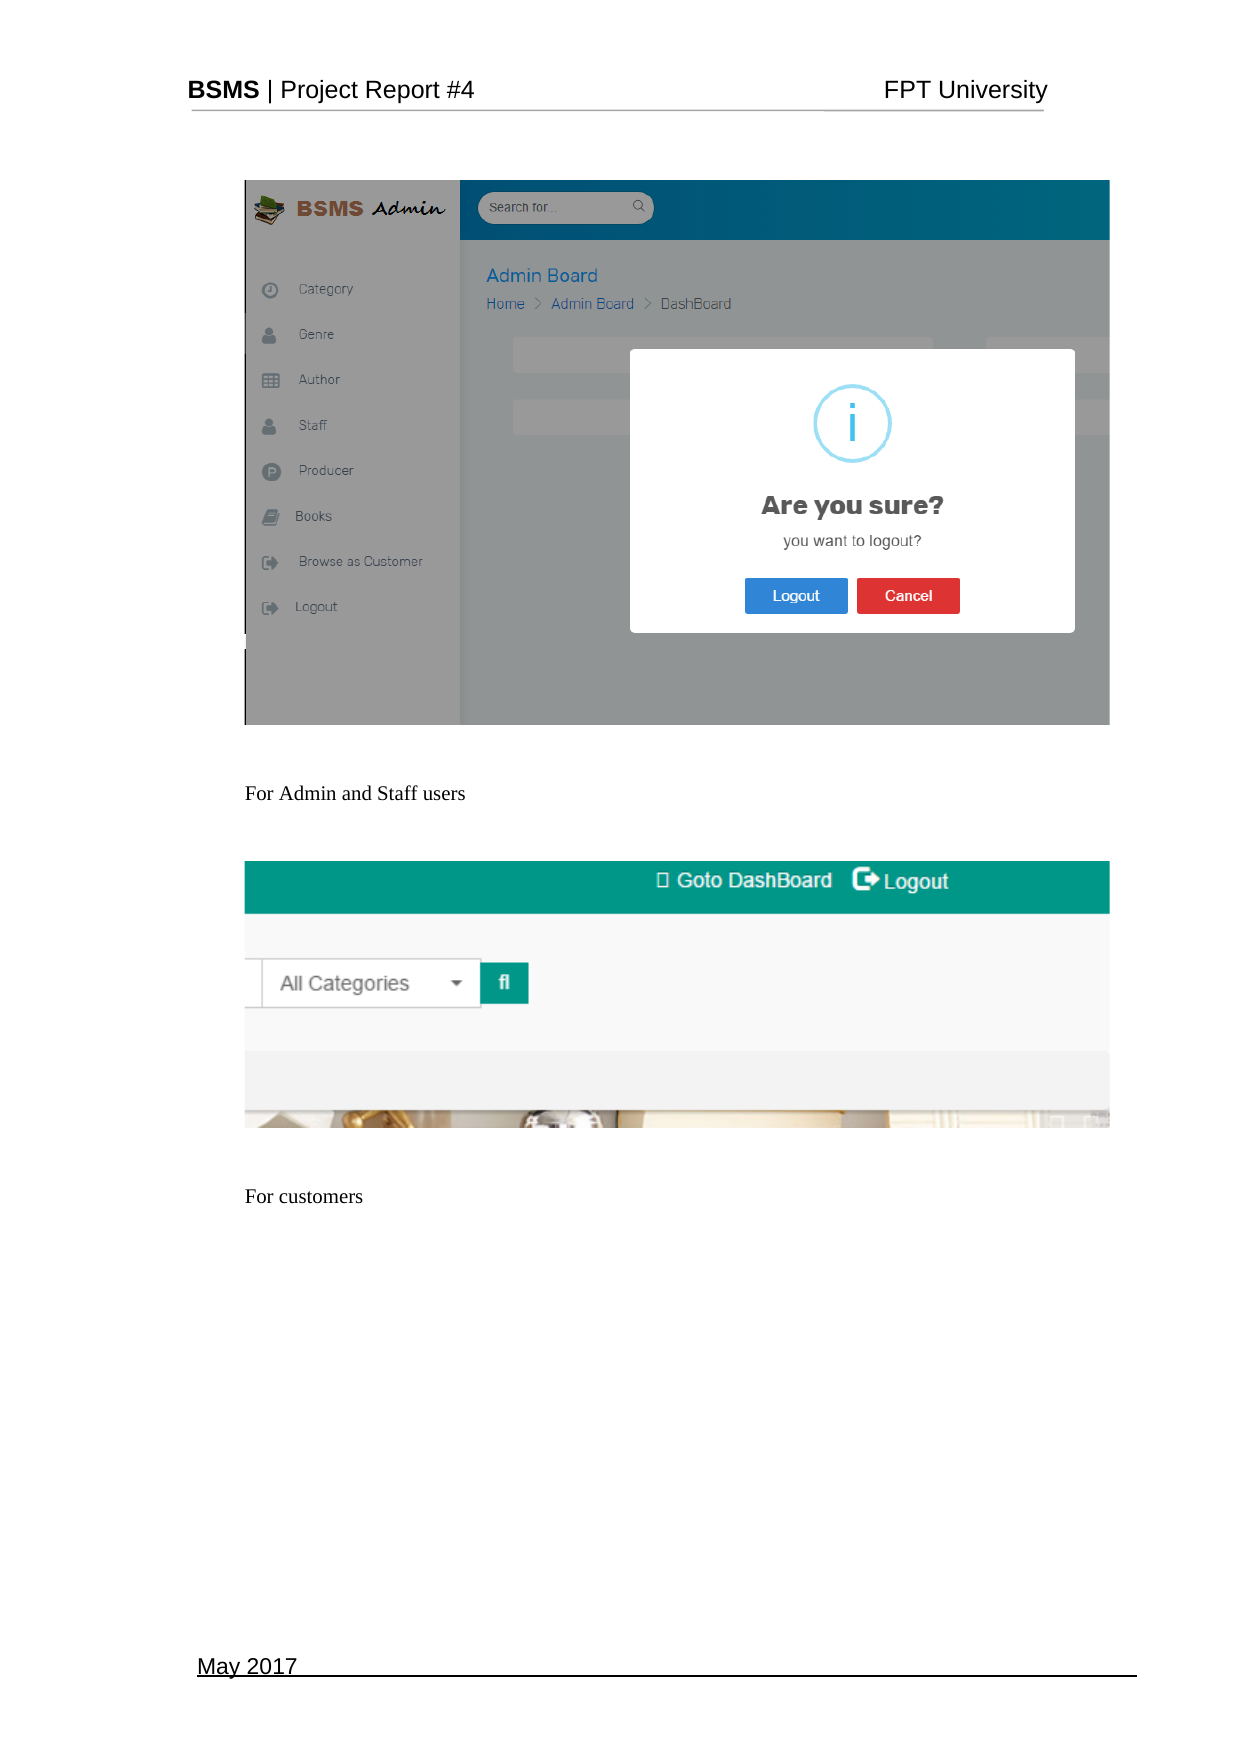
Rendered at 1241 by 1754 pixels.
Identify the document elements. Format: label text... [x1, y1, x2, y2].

picture [244, 861, 1110, 1128]
text For customers [244, 1184, 1053, 1208]
picture [479, 193, 653, 223]
text For Admin and Staff users [244, 781, 1053, 805]
picture [244, 180, 1110, 725]
